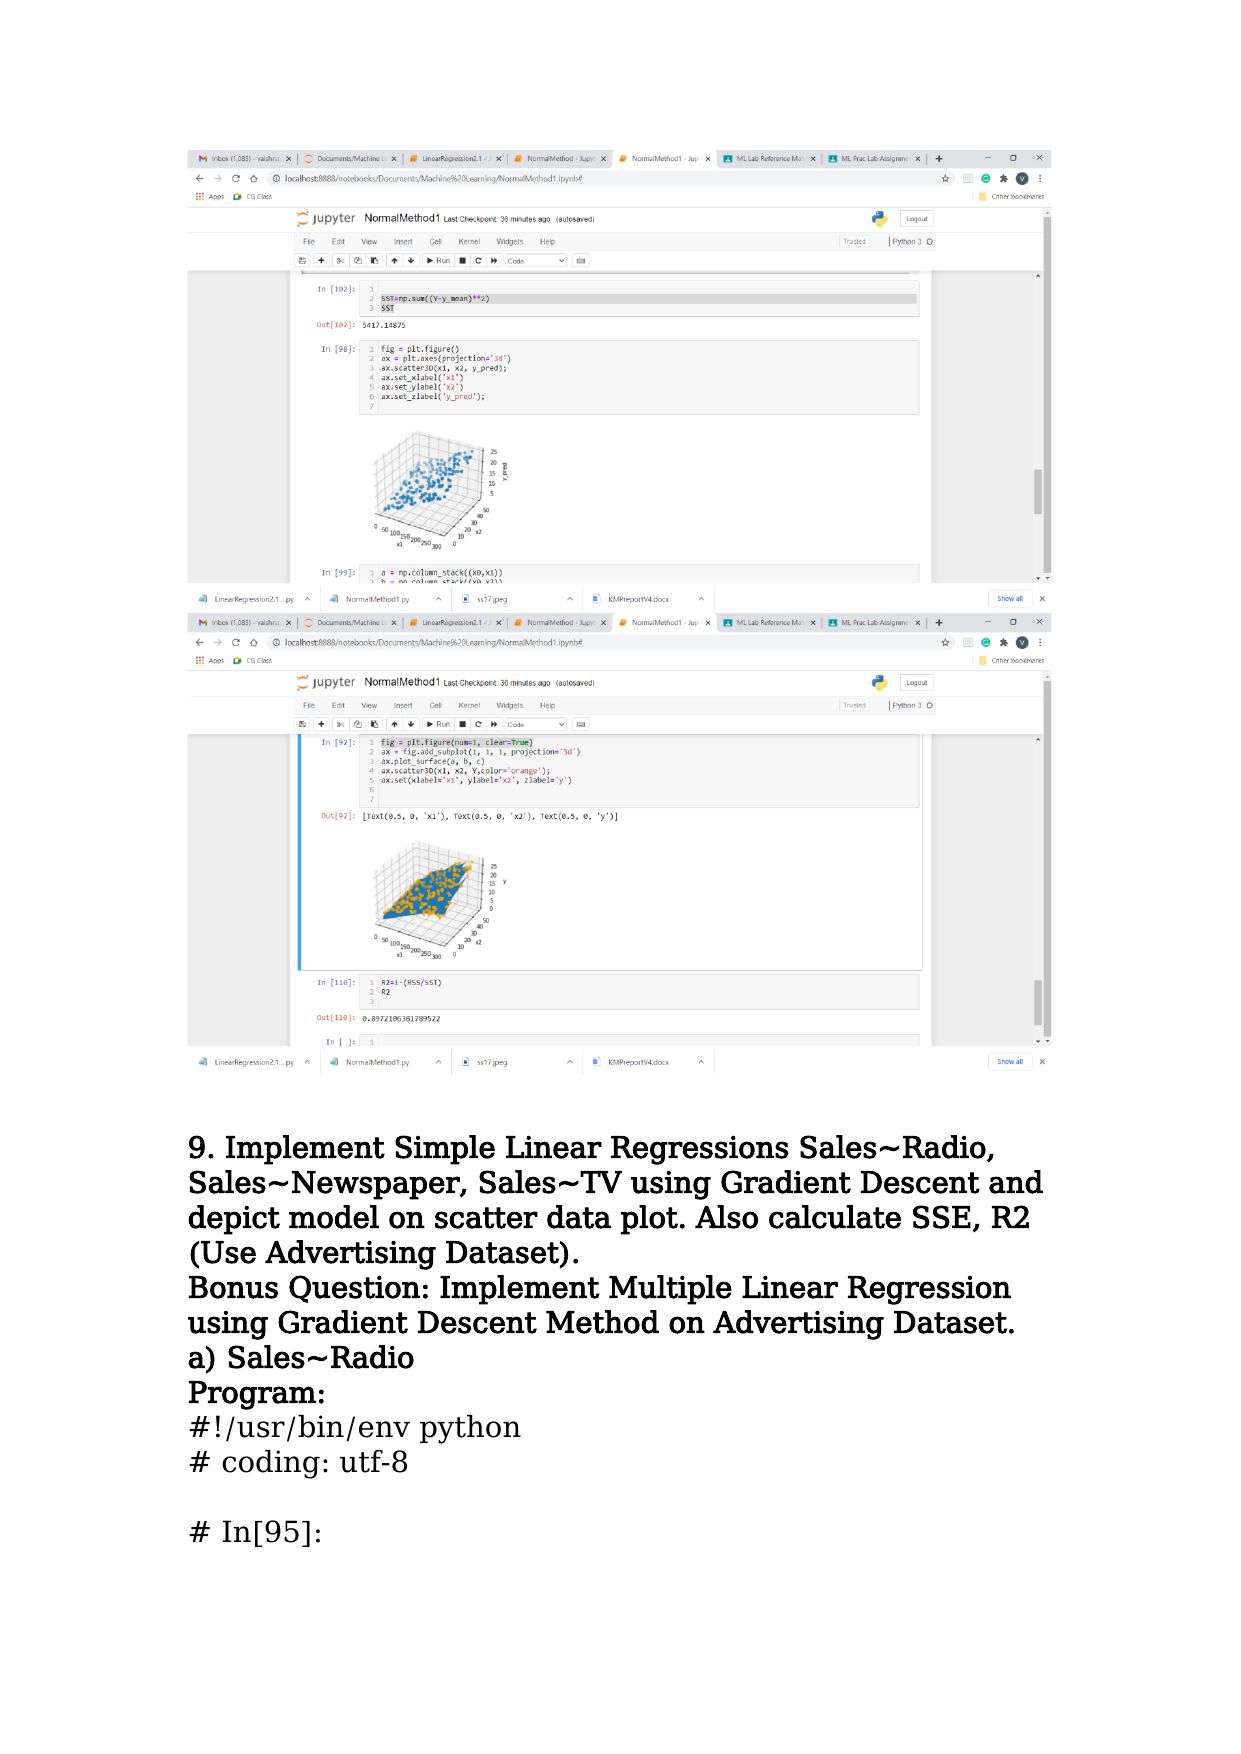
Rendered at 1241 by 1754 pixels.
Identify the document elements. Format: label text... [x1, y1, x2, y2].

picture [187, 150, 1052, 1077]
text Program: [187, 1374, 1053, 1409]
list Sales~Radio [187, 1339, 1053, 1374]
text Bonus Question: Implement Multiple Linear Regression using Gradient Descent Method on Advertising Dataset. [187, 1269, 1053, 1339]
text 9. Implement Simple Linear Regressions Sales~Radio, Sales~Newspaper, Sales~TV using Gradient Descent and depict model on scatter data plot. Also calculate SSE, R2 (Use Advertising Dataset). [187, 1129, 1053, 1269]
text # coding: utf-8 [187, 1444, 1053, 1479]
text # In[95]: [187, 1514, 1053, 1549]
text #!/usr/bin/env python [187, 1409, 1053, 1444]
